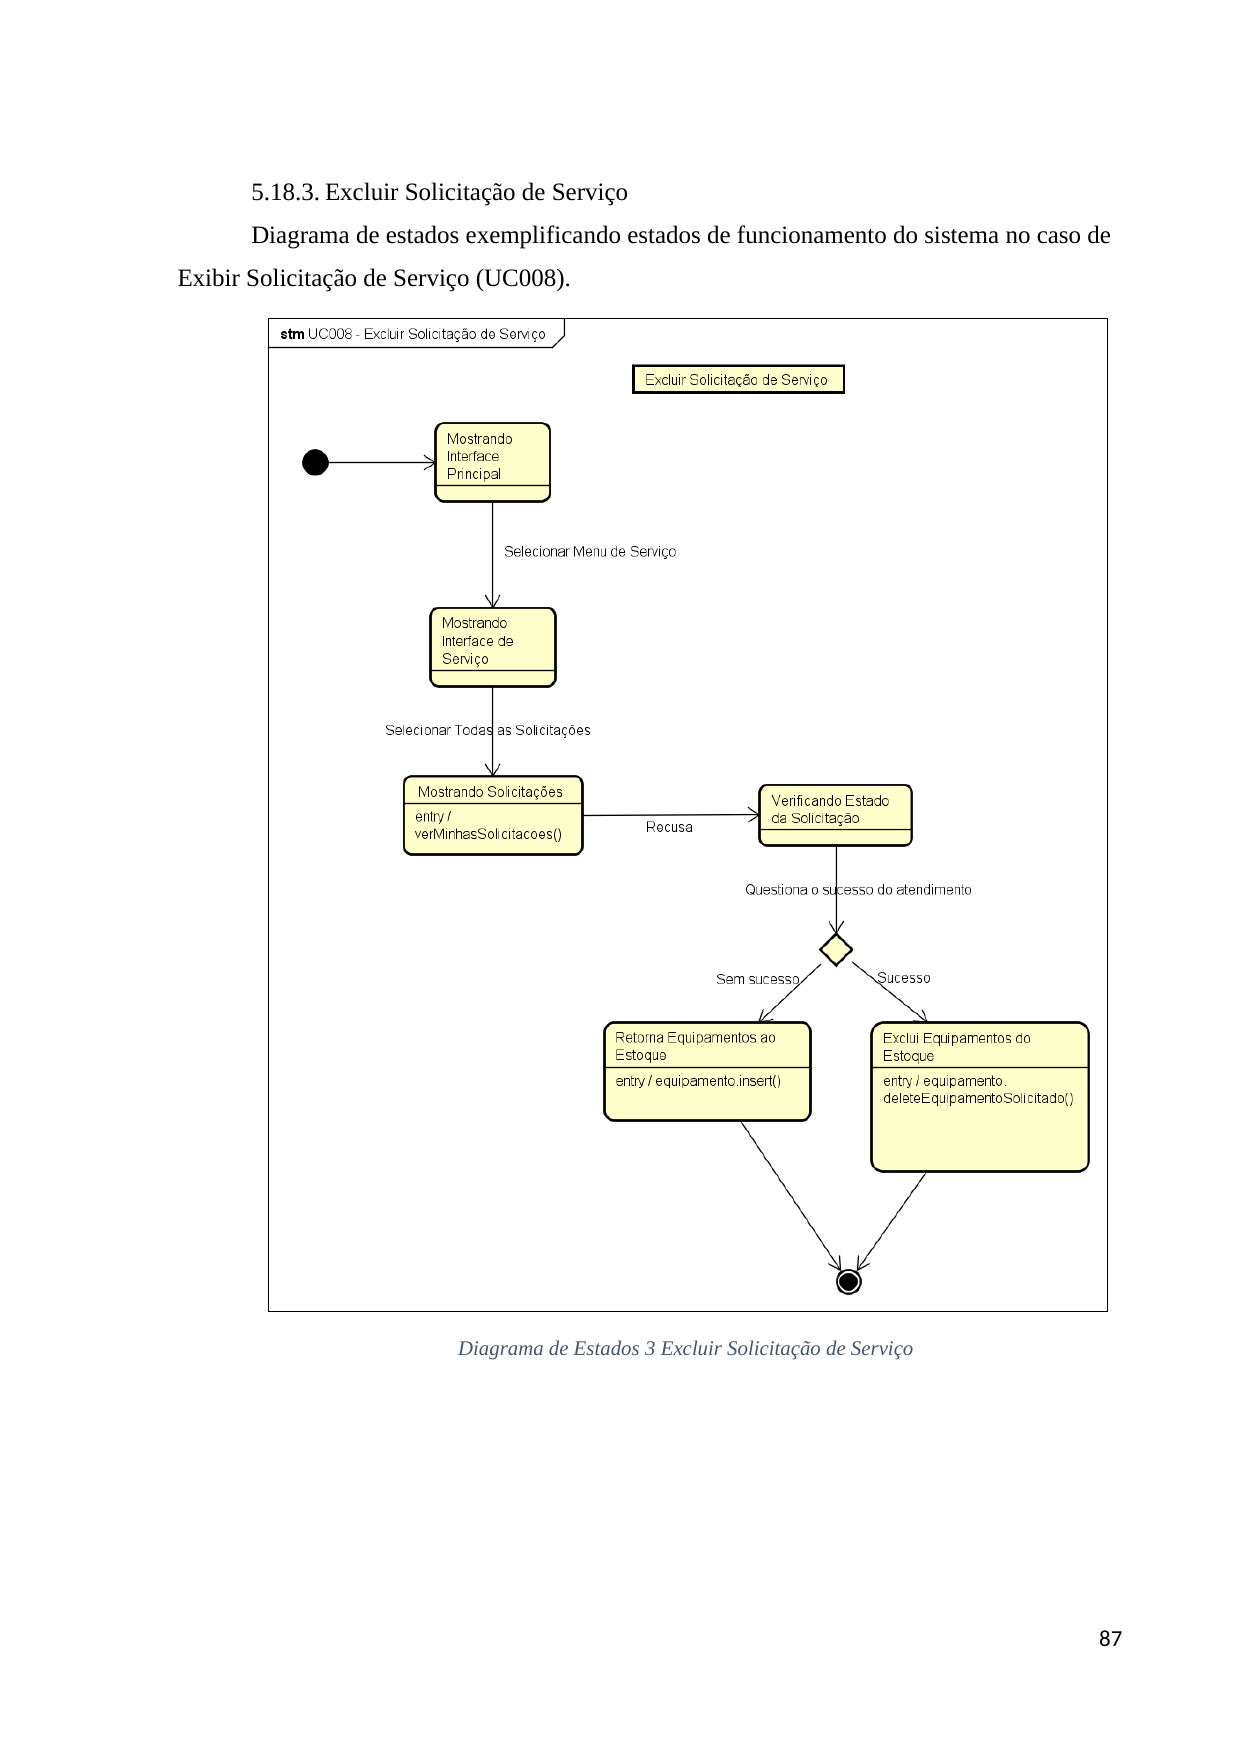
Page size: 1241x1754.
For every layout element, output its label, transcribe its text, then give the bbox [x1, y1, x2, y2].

list Excluir Solicitação de Serviço [177, 177, 1122, 206]
text Diagrama de Estados 3 Excluir Solicitação de Serviço [177, 1336, 1122, 1360]
text Diagrama de estados exemplificando estados de funcionamento do sistema no caso de Exibir Solicitação de Serviço (UC008). [177, 220, 1122, 292]
picture [256, 306, 1117, 1322]
